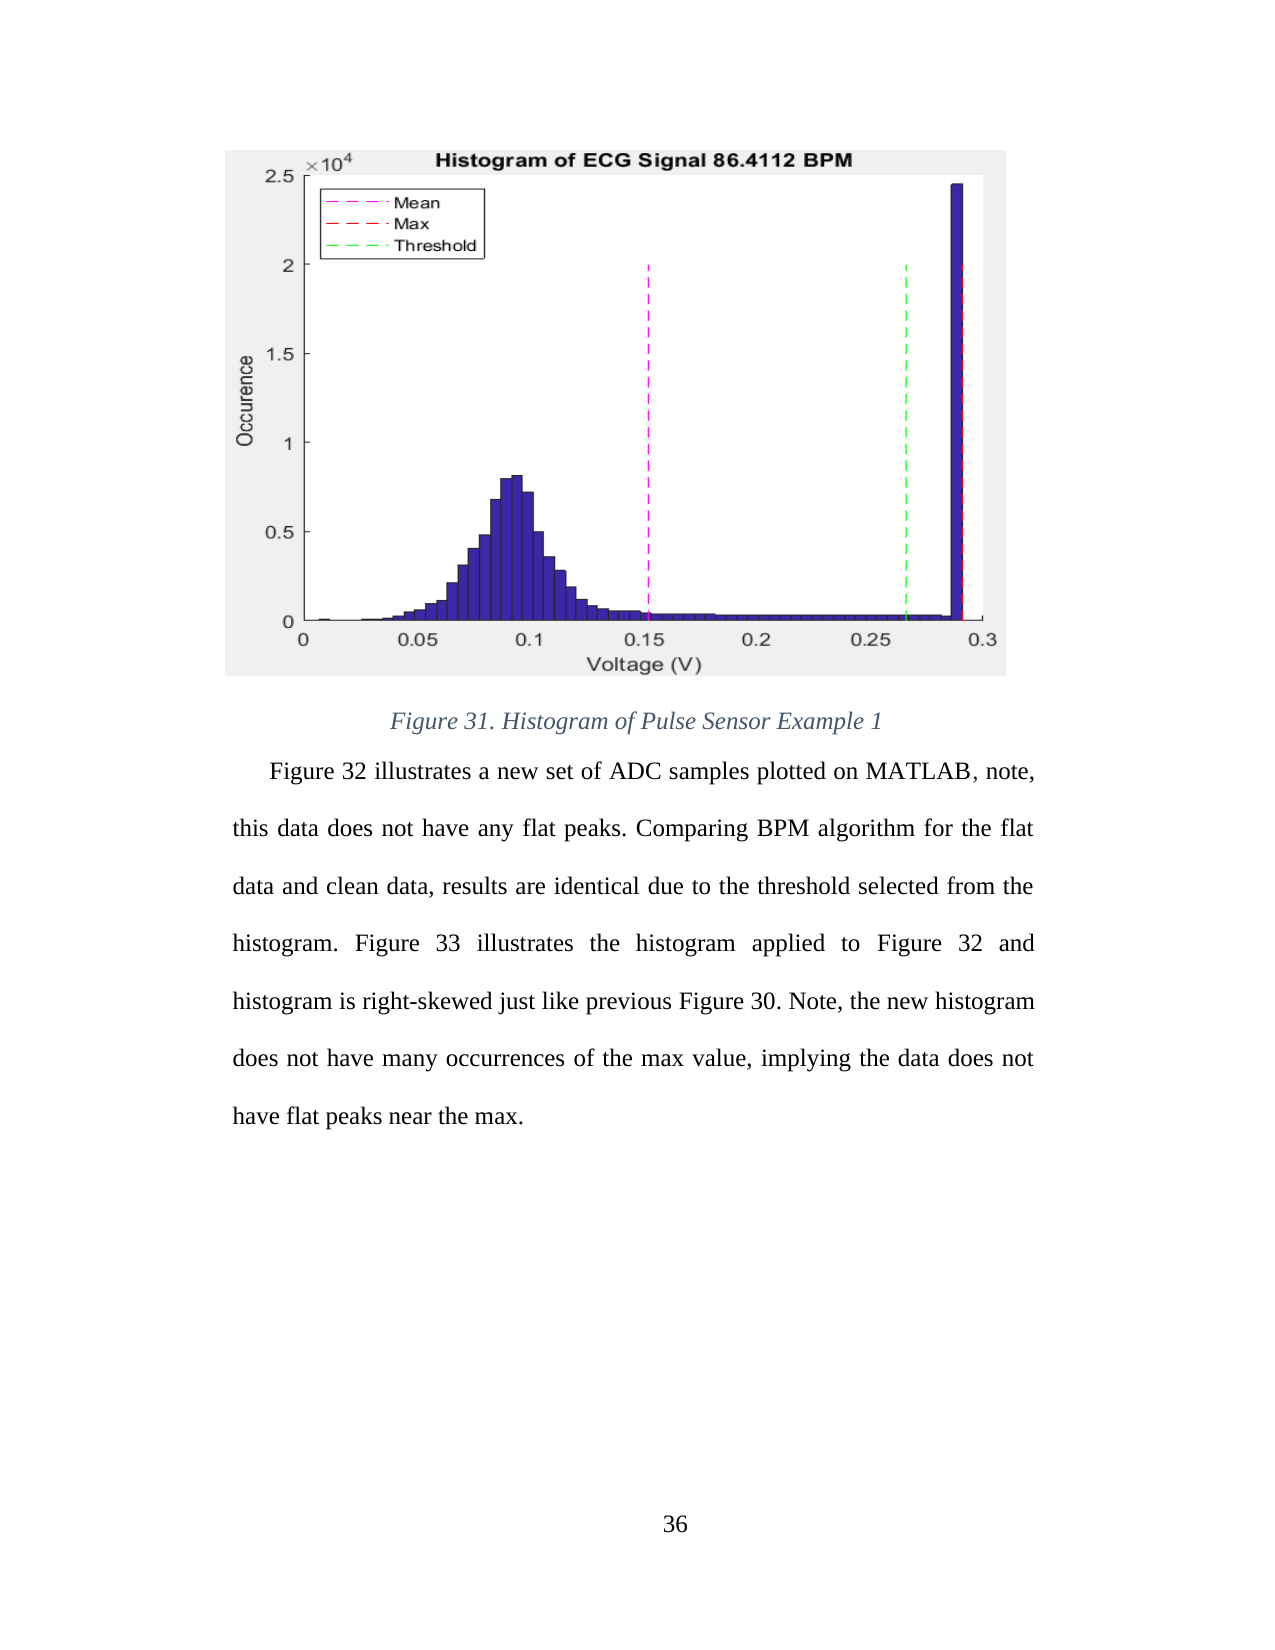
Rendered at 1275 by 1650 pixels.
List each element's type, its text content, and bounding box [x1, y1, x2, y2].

picture [225, 150, 1007, 676]
text Figure 31. Histogram of Pulse Sensor Example 1 [150, 706, 1125, 735]
text Figure 32 illustrates a new set of ADC samples plotted on MATLAB, note, this data does not have any flat peaks. Comparing BPM algorithm for the flat data and clean data, results are identical due to the threshold selected from the histogram. Figure 33 illustrates the histogram applied to Figure 32 and histogram is right-skewed just like previous Figure 30. Note, the new histogram does not have many occurrences of the max value, implying the data does not have flat peaks near the max. [232, 756, 1035, 1129]
